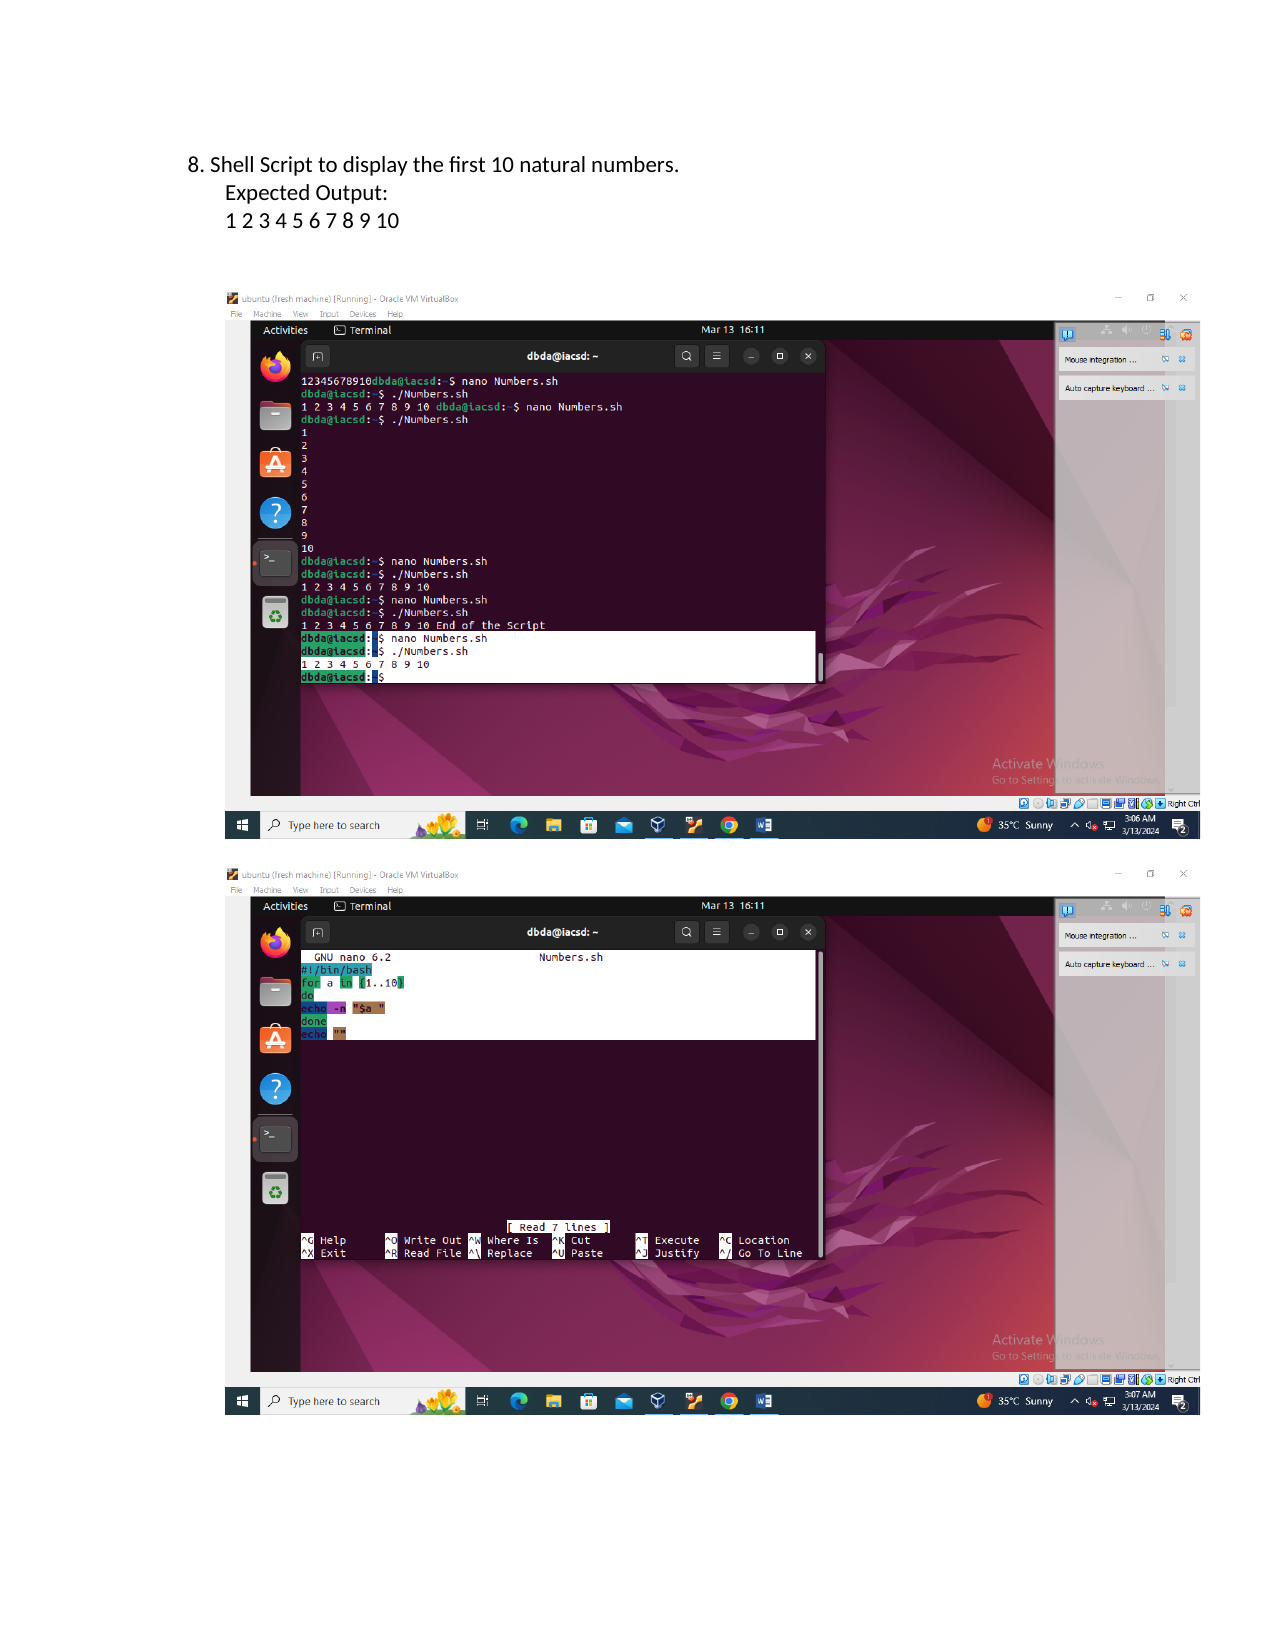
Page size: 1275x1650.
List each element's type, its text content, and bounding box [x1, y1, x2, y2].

text Expected Output: [225, 178, 1125, 206]
text 1 2 3 4 5 6 7 8 9 10 [225, 206, 1125, 234]
picture [225, 866, 1200, 1415]
picture [225, 290, 1200, 839]
text 8. Shell Script to display the first 10 natural numbers. [187, 150, 1125, 178]
